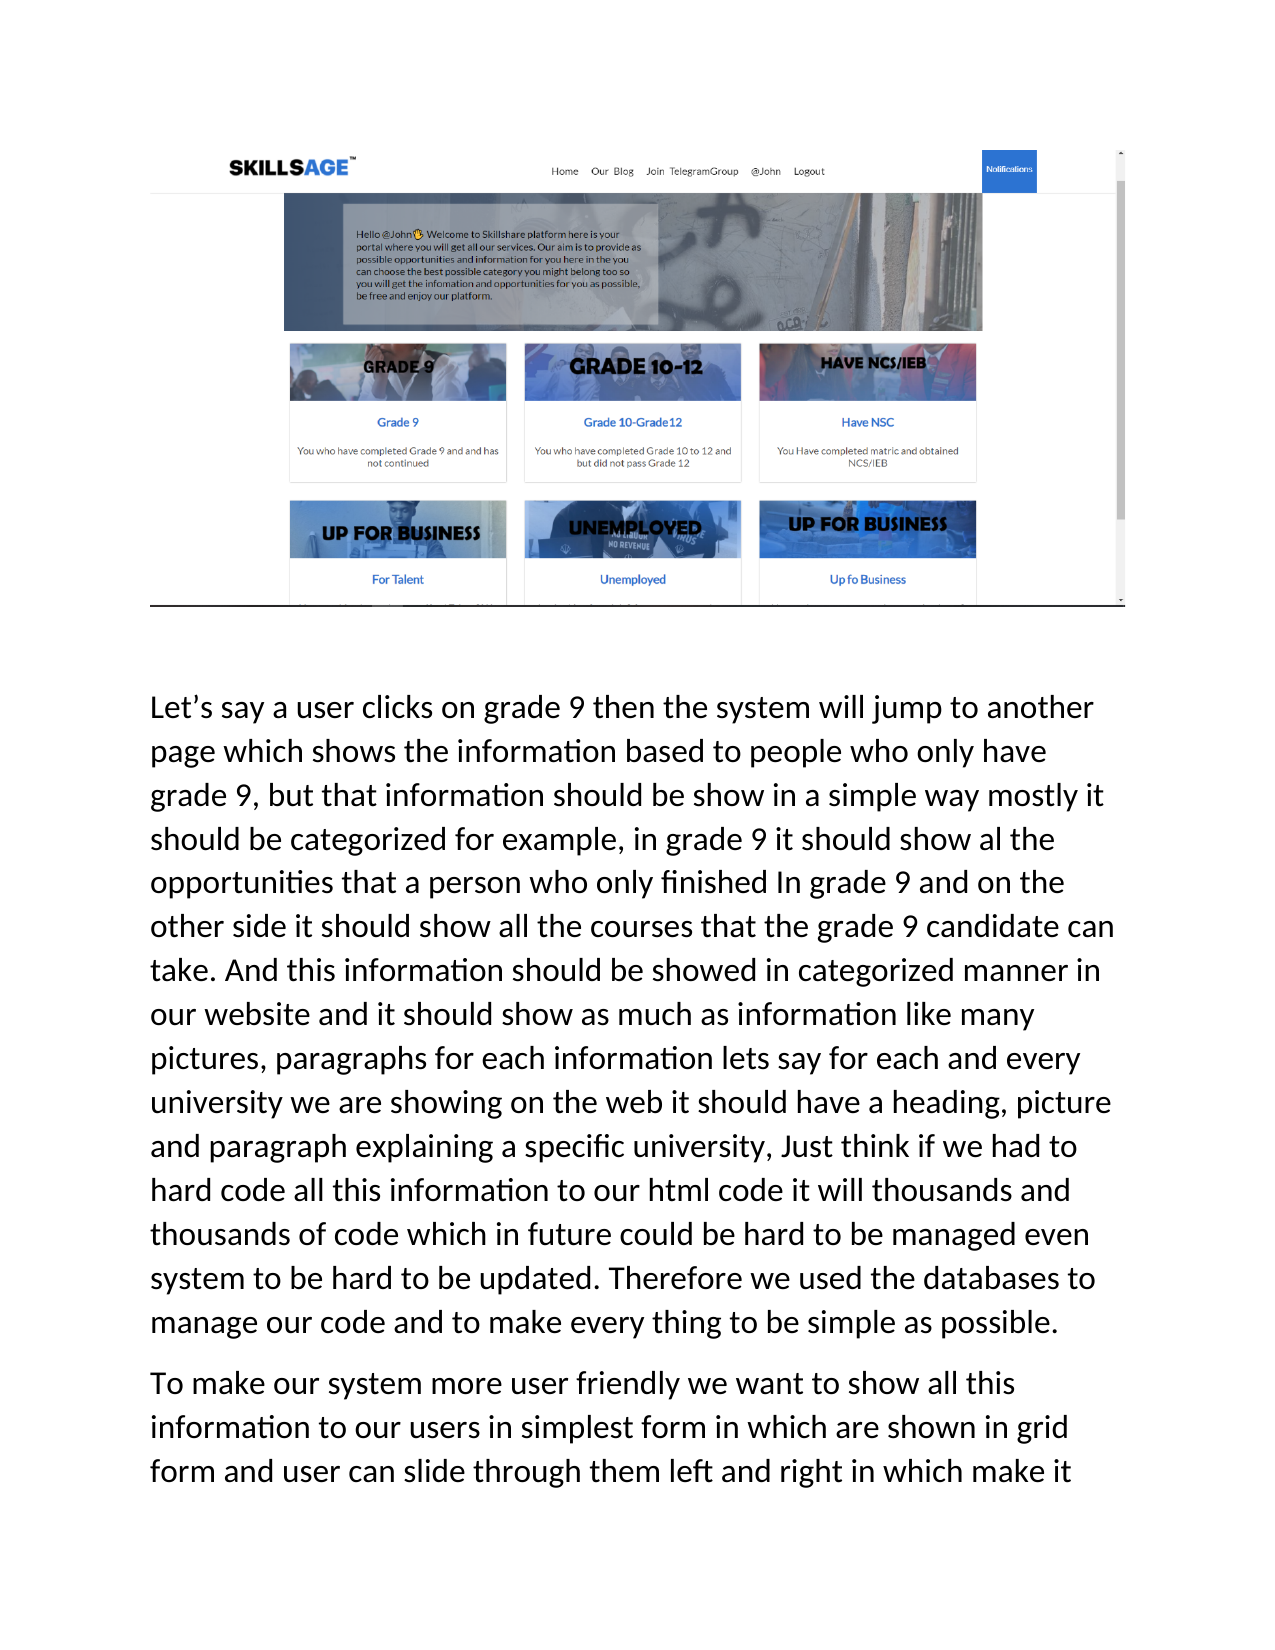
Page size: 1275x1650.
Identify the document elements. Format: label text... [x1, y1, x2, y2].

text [150, 1362, 1125, 1490]
picture [150, 150, 1125, 607]
text Let’s say a user clicks on grade 9 then the system will jump to another page which shows the information based to people who only have grade 9, but that information should be show in a simple way mostly it should be categorized for example, in grade 9 it should show al the opportunities that a person who only finished In grade 9 and on the other side it should show all the courses that the grade 9 candidate can take. And this information should be showed in categorized manner in our website and it should show as much as information like many pictures, paragraphs for each information lets say for each and every university we are showing on the web it should have a heading, picture and paragraph explaining a specific university, Just think if we had to hard code all this information to our html code it will thousands and thousands of code which in future could be hard to be managed even system to be hard to be updated. Therefore we used the databases to manage our code and to make every thing to be simple as possible. [150, 686, 1125, 1342]
